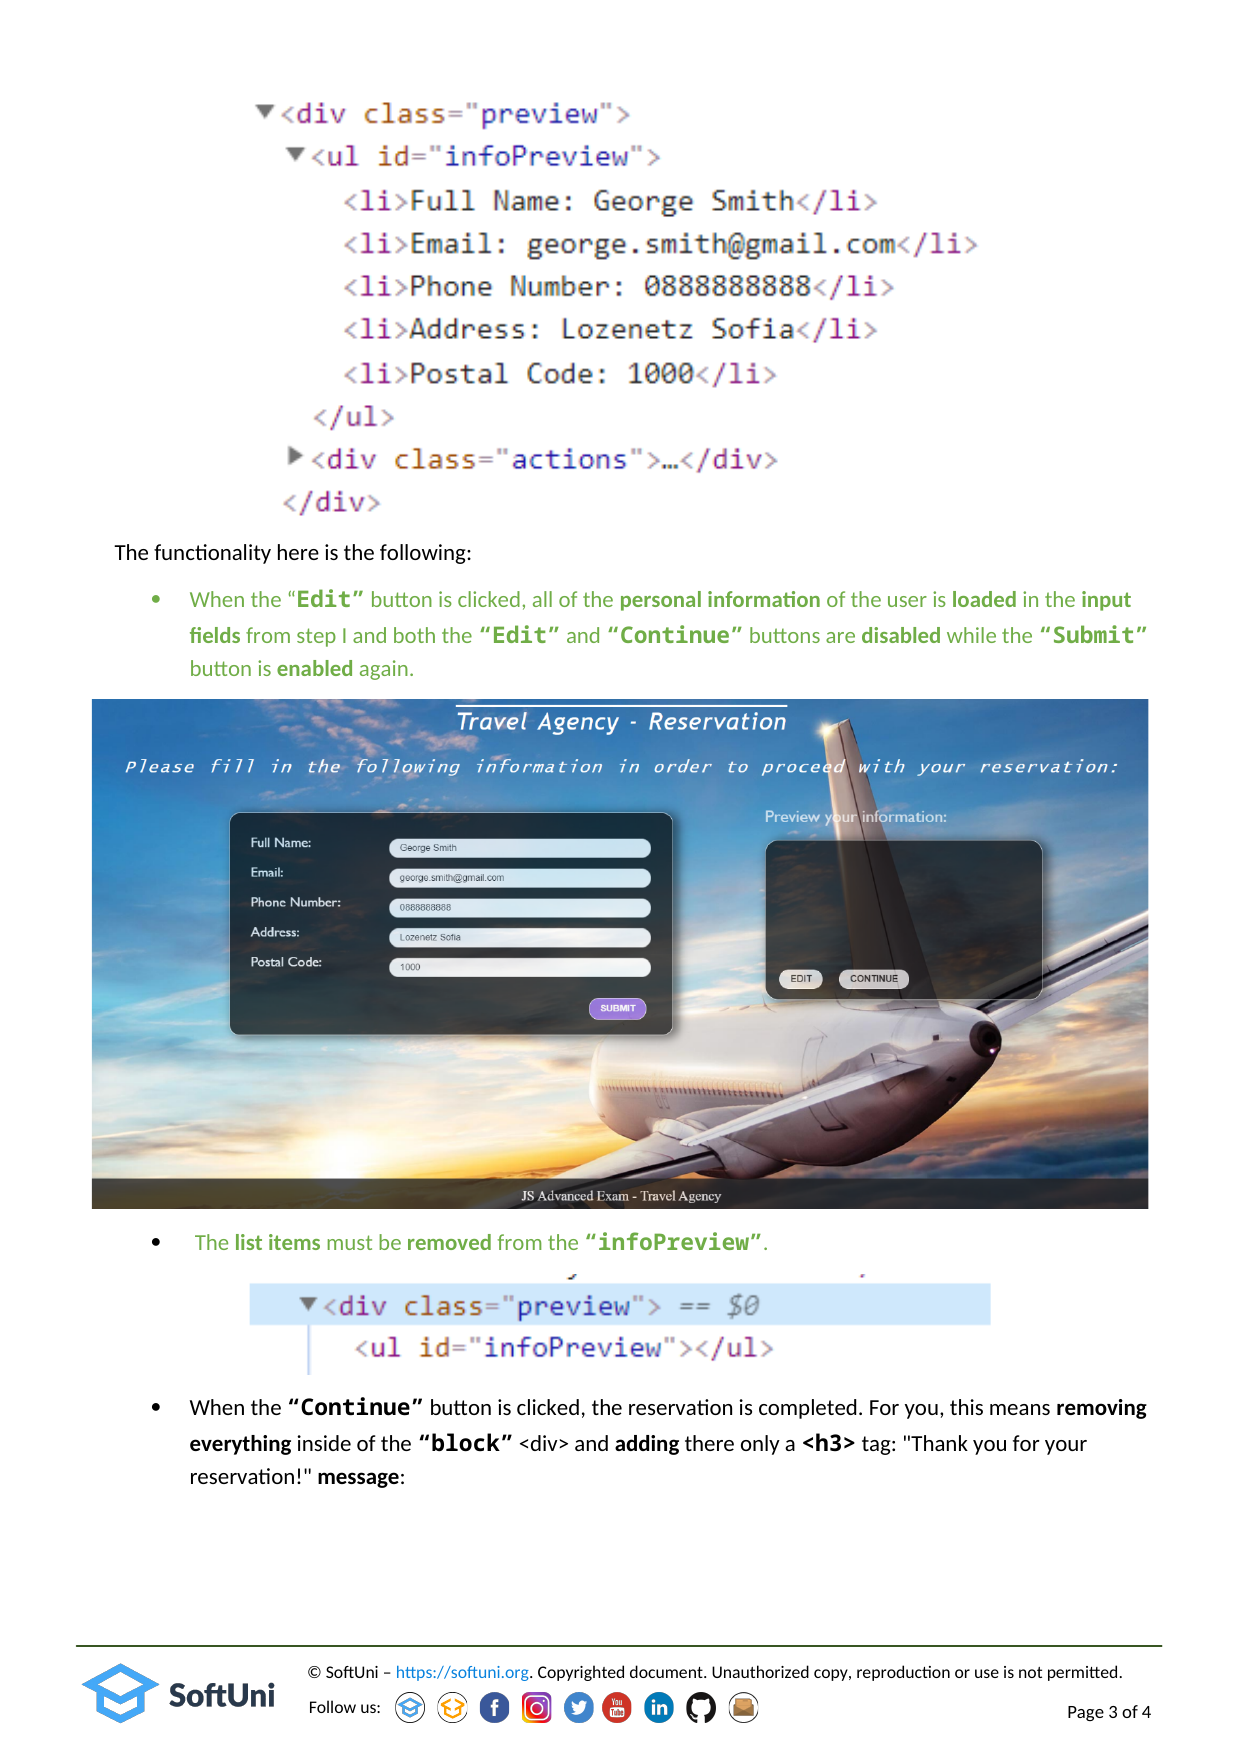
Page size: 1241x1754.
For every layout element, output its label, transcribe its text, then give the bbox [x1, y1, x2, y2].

text The functionality here is the following: [114, 538, 1163, 566]
picture [479, 1692, 510, 1723]
picture [249, 1274, 991, 1375]
picture [686, 1692, 716, 1723]
picture [644, 1692, 653, 1701]
picture [75, 1658, 281, 1729]
list When the “Edit” button is clicked, all of the personal information of the user is loaded in the input fields from step I and both the “Edit” and “Continue” buttons are disabled while the “Submit” button is enabled again. [152, 583, 1163, 682]
picture [665, 1714, 674, 1723]
picture [728, 1692, 759, 1723]
picture [602, 1692, 632, 1723]
picture [203, 95, 1038, 522]
picture [644, 1714, 653, 1723]
list When the “Continue” button is clicked, the reservation is completed. For you, this means removing everything inside of the “block” <div> and adding there only a <h3> tag: "Thank you for your reservation!" message: [152, 1391, 1163, 1490]
picture [522, 1692, 552, 1723]
picture [437, 1692, 468, 1723]
list The list items must be removed from the “infoPreview”. [152, 1226, 1163, 1257]
picture [658, 1705, 667, 1714]
picture [91, 699, 1149, 1209]
picture [564, 1692, 594, 1723]
picture [665, 1692, 674, 1701]
picture [395, 1692, 425, 1723]
